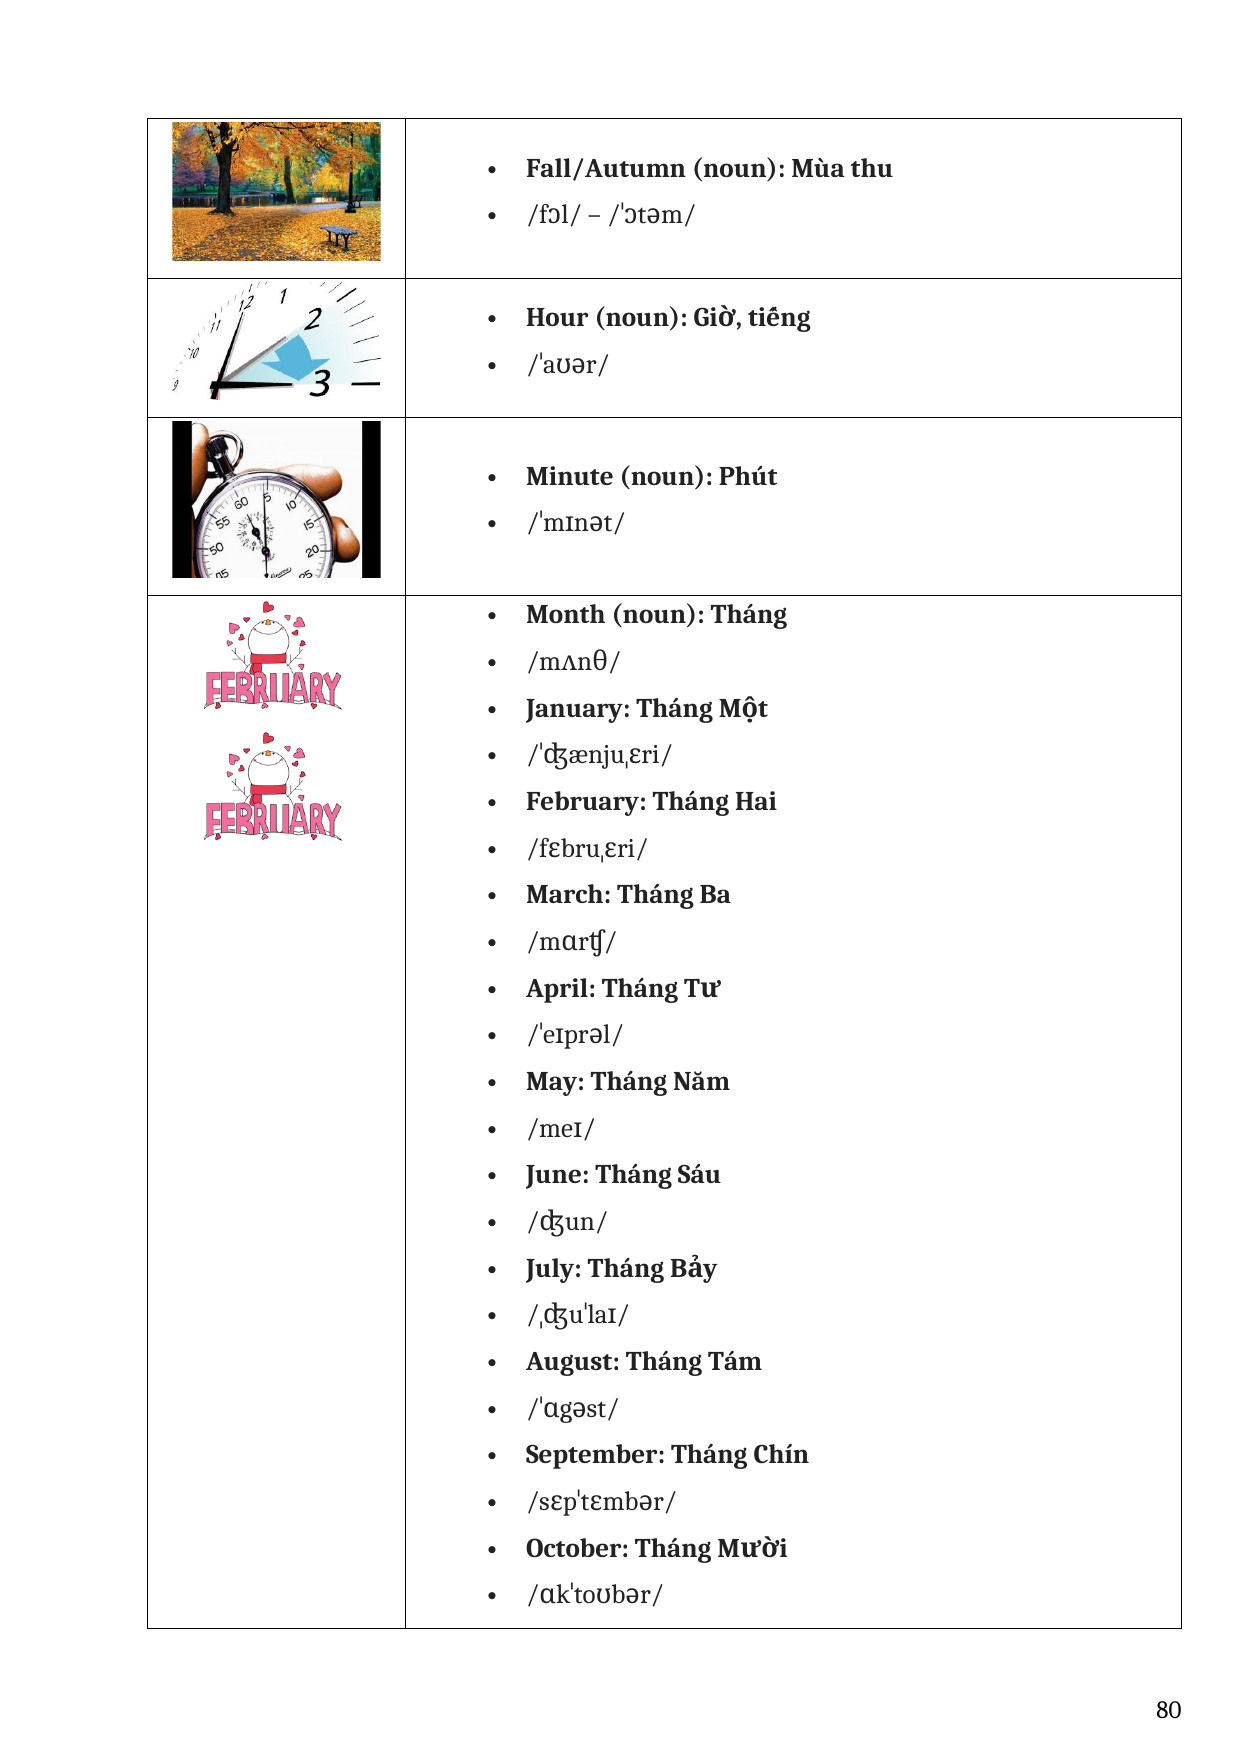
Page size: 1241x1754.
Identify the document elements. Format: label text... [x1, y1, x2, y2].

table_cell Fall/Autumn (noun): Mùa thu /fɔl/ – /ˈɔtəm/ [406, 119, 1181, 278]
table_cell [406, 596, 1181, 1628]
picture [172, 599, 381, 716]
table_cell [148, 596, 405, 1628]
picture [172, 122, 381, 261]
table_cell Minute (noun): Phút /ˈmɪnət/ [406, 418, 1181, 595]
table_cell Hour (noun): Giờ, tiếng /ˈaʊər/ [406, 279, 1181, 417]
table_cell [148, 119, 405, 278]
table_cell [148, 418, 405, 595]
picture [172, 282, 381, 400]
picture [172, 730, 381, 847]
table_cell [148, 279, 405, 417]
picture [172, 421, 381, 578]
